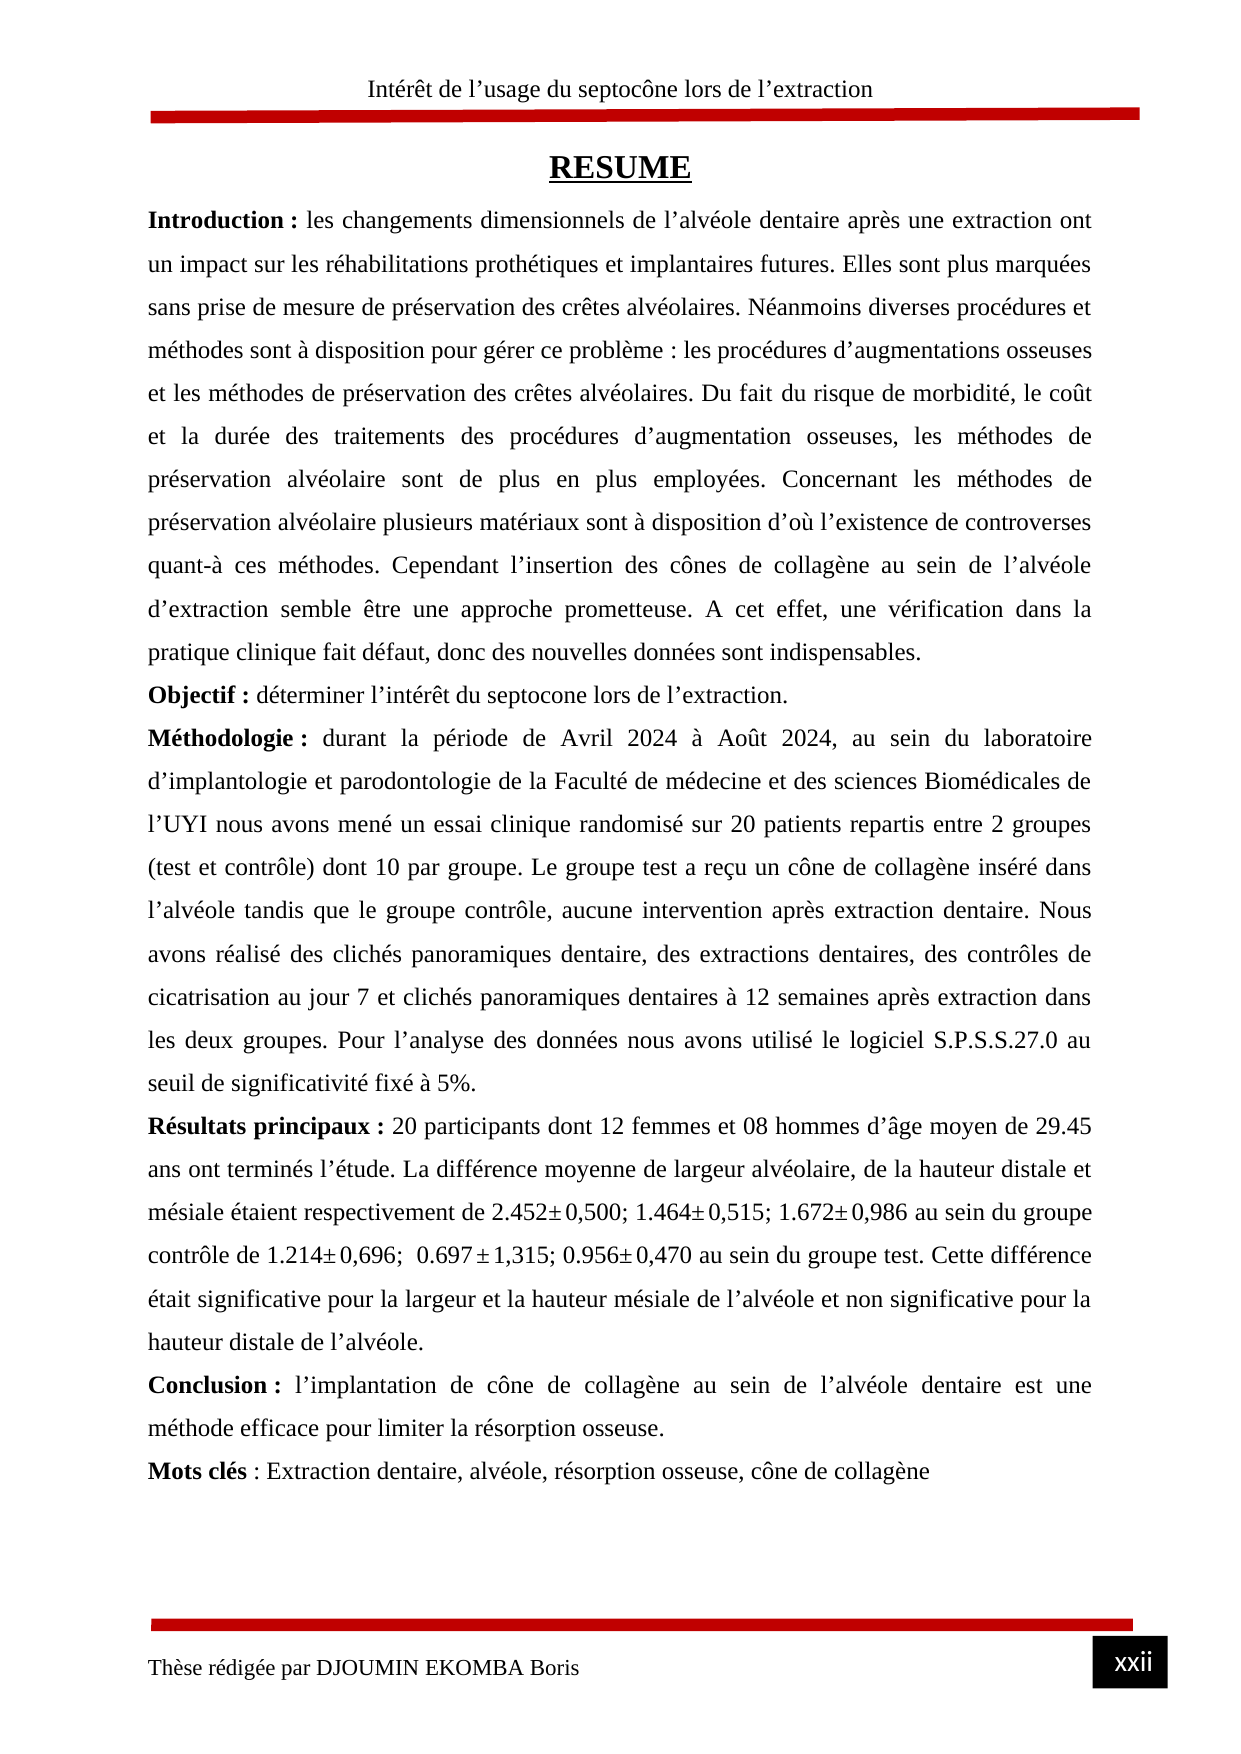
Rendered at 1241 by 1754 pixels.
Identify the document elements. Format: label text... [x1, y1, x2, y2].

text Méthodologie : durant la période de Avril 2024 à Août 2024, au sein du laboratoire d’implantologie et parodontologie de la Faculté de médecine et des sciences Biomédicales de l’UYI nous avons mené un essai clinique randomisé sur 20 patients repartis entre 2 groupes (test et contrôle) dont 10 par groupe. Le groupe test a reçu un cône de collagène inséré dans l’alvéole tandis que le groupe contrôle, aucune intervention après extraction dentaire. Nous avons réalisé des clichés panoramiques dentaire, des extractions dentaires, des contrôles de cicatrisation au jour 7 et clichés panoramiques dentaires à 12 semaines après extraction dans les deux groupes. Pour l’analyse des données nous avons utilisé le logiciel S.P.S.S.27.0 au seuil de significativité fixé à 5%. [148, 723, 1093, 1097]
text Conclusion : l’implantation de cône de collagène au sein de l’alvéole dentaire est une méthode efficace pour limiter la résorption osseuse. [148, 1370, 1093, 1442]
text Résultats principaux : 20 participants dont 12 femmes et 08 hommes d’âge moyen de 29.45 ans ont terminés l’étude. La différence moyenne de largeur alvéolaire, de la hauteur distale et mésiale étaient respectivement de 2.452; 1.464; 1.672 au sein du groupe contrôle de 1.214; 0.; 0.956 au sein du groupe test. Cette différence était significative pour la largeur et la hauteur mésiale de l’alvéole et non significative pour la hauteur distale de l’alvéole. [148, 1111, 1093, 1356]
text Introduction : les changements dimensionnels de l’alvéole dentaire après une extraction ont un impact sur les réhabilitations prothétiques et implantaires futures. Elles sont plus marquées sans prise de mesure de préservation des crêtes alvéolaires. Néanmoins diverses procédures et méthodes sont à disposition pour gérer ce problème : les procédures d’augmentations osseuses et les méthodes de préservation des crêtes alvéolaires. Du fait du risque de morbidité, le coût et la durée des traitements des procédures d’augmentation osseuses, les méthodes de préservation alvéolaire sont de plus en plus employées. Concernant les méthodes de préservation alvéolaire plusieurs matériaux sont à disposition d’où l’existence de controverses quant-à ces méthodes. Cependant l’insertion des cônes de collagène au sein de l’alvéole d’extraction semble être une approche prometteuse. A cet effet, une vérification dans la pratique clinique fait défaut, donc des nouvelles données sont indispensables. [148, 206, 1093, 666]
text RESUME [148, 148, 1093, 186]
text Mots clés : Extraction dentaire, alvéole, résorption osseuse, cône de collagène [148, 1456, 1093, 1485]
text Objectif : déterminer l’intérêt du septocone lors de l’extraction. [148, 680, 1093, 709]
